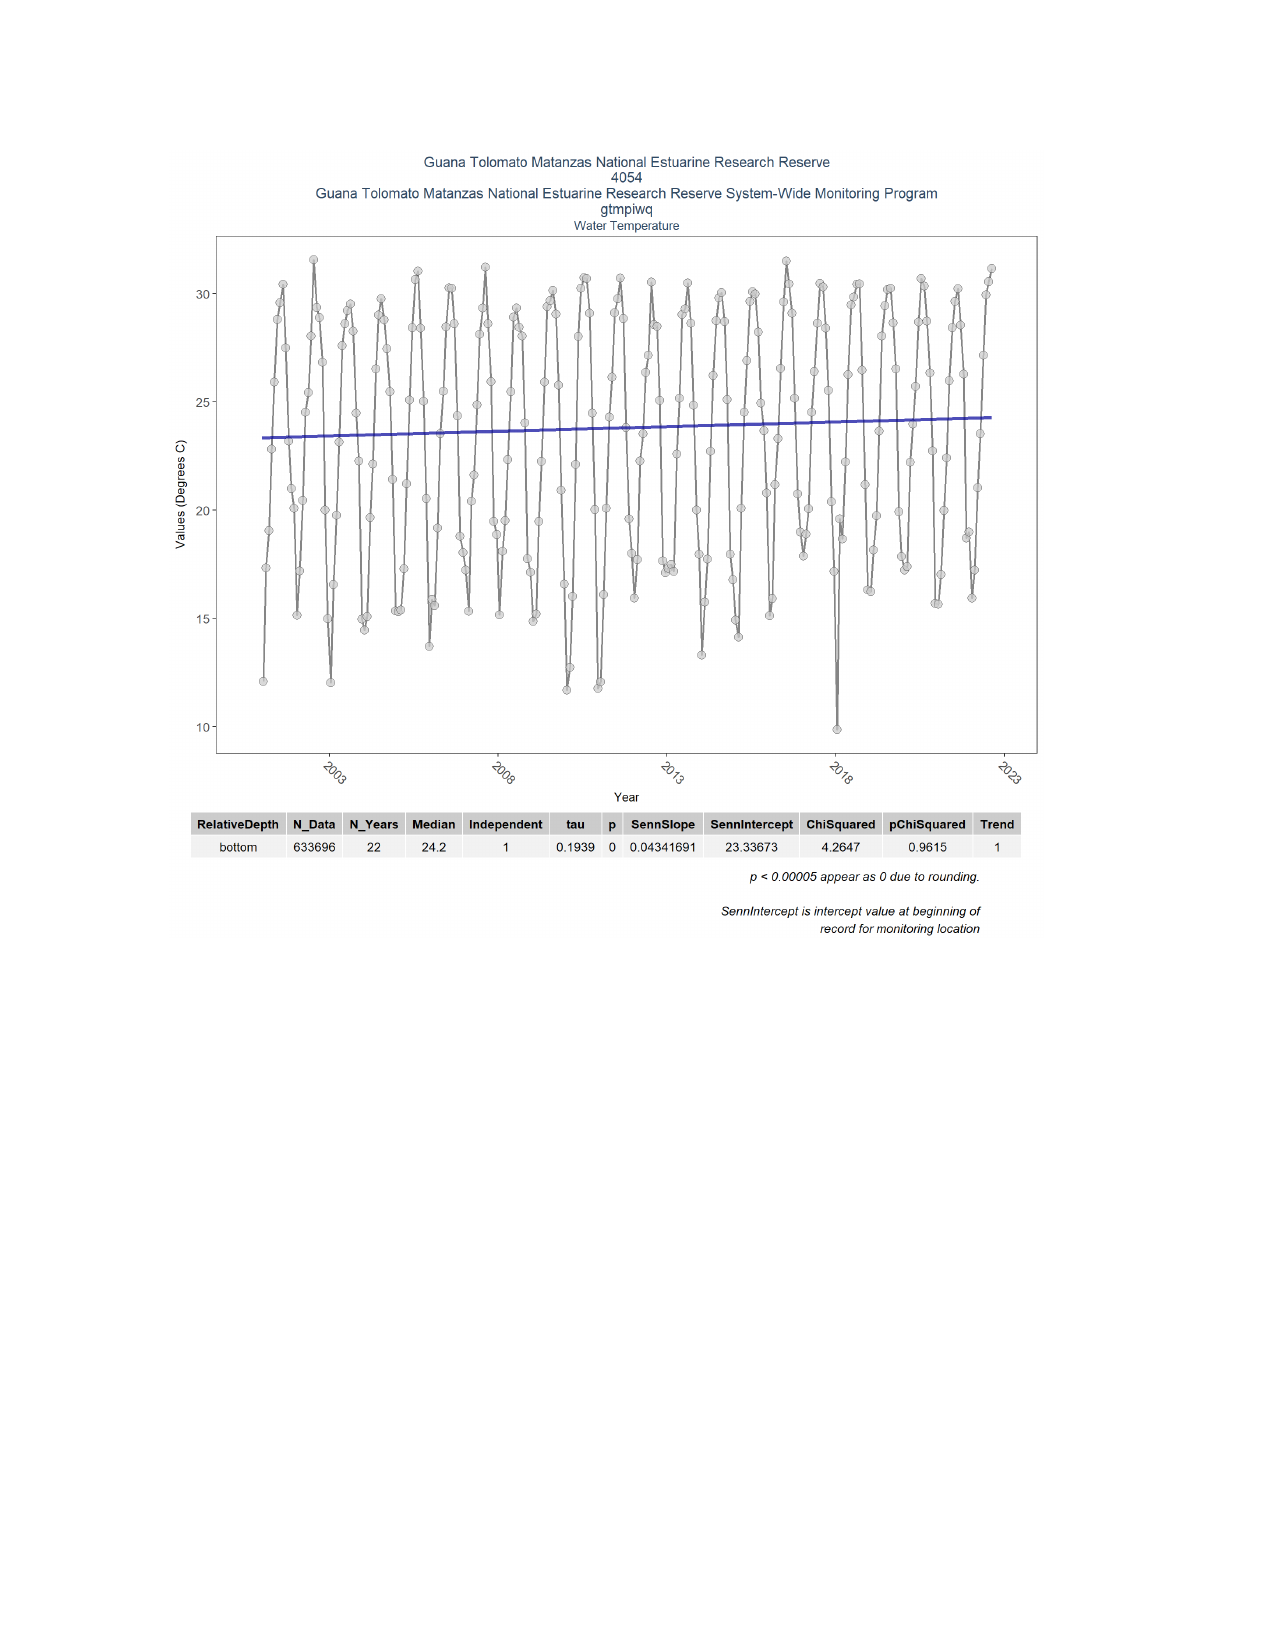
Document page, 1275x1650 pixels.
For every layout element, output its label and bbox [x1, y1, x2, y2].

picture [168, 150, 1044, 938]
